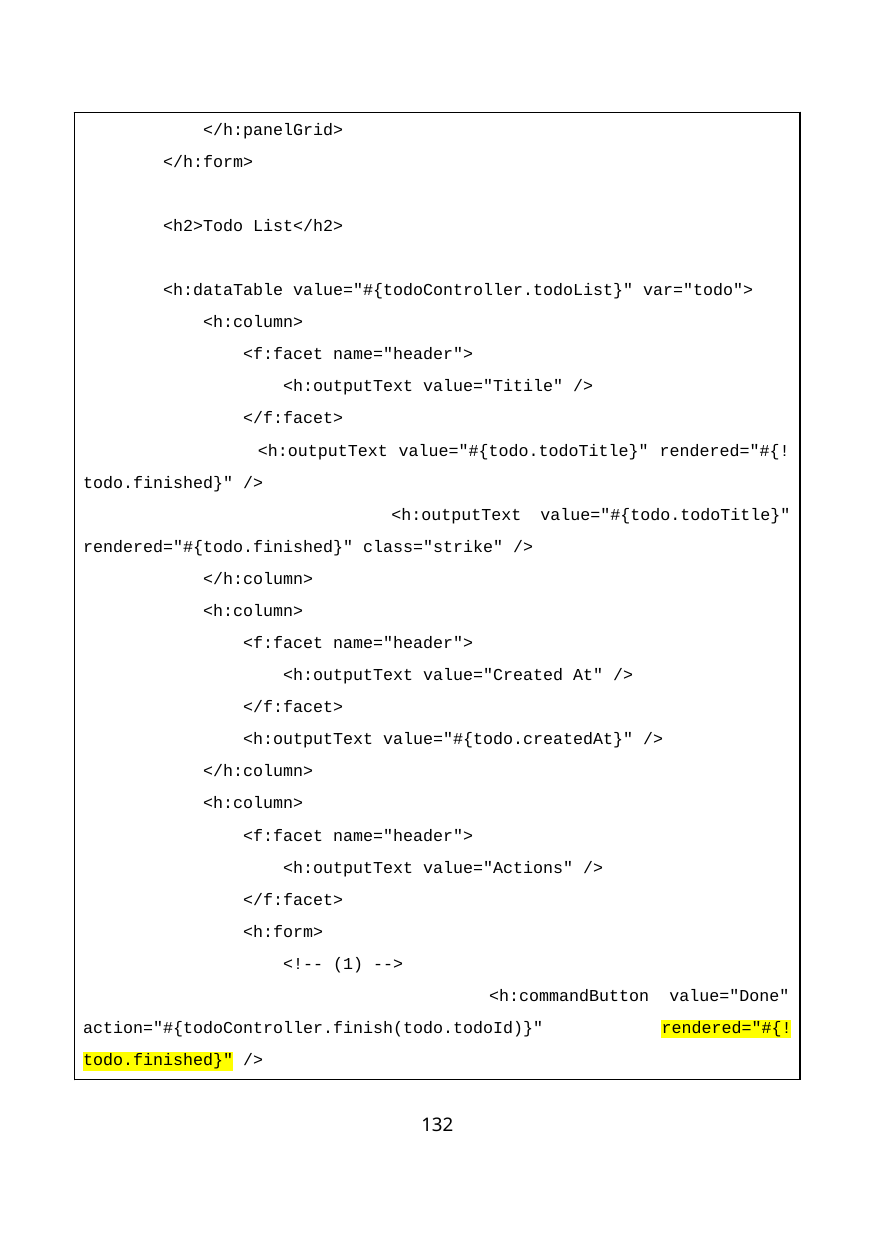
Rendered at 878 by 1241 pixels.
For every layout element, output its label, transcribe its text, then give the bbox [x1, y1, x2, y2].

text <h:outputText value="#{todo.todoTitle}" rendered="#{todo.finished}" class="strike" /> [83, 500, 791, 564]
text <h:outputText value="Actions" /> [83, 853, 791, 885]
text <h:column> [83, 596, 791, 628]
text </h:column> [83, 756, 791, 788]
text <h:column> [83, 307, 791, 339]
text </f:facet> [83, 403, 791, 436]
text <!-- (1) --> [83, 949, 791, 978]
text <h:outputText value="#{todo.createdAt}" /> [83, 724, 791, 756]
text <h:dataTable value="#{todoController.todoList}" var="todo"> [83, 275, 791, 307]
text <h:outputText value="Titile" /> [83, 371, 791, 403]
text <f:facet name="header"> [83, 821, 791, 853]
text <f:facet name="header"> [83, 339, 791, 371]
text <h2>Todo List</h2> [83, 211, 791, 243]
text </h:column> [83, 564, 791, 596]
text <h:outputText value="Created At" /> [83, 660, 791, 692]
text <f:facet name="header"> [83, 628, 791, 660]
text </h:panelGrid> [75, 113, 799, 147]
text </f:facet> [83, 692, 791, 724]
text <h:form> [83, 917, 791, 949]
text <h:commandButton value="Done" action="#{todoController.finish(todo.todoId)}" rendered="#{!todo.finished}" /> [75, 978, 799, 1079]
text </f:facet> [83, 885, 791, 917]
text <h:column> [83, 788, 791, 821]
text <h:outputText value="#{todo.todoTitle}" rendered="#{!todo.finished}" /> [83, 436, 791, 500]
text </h:form> [83, 147, 791, 179]
